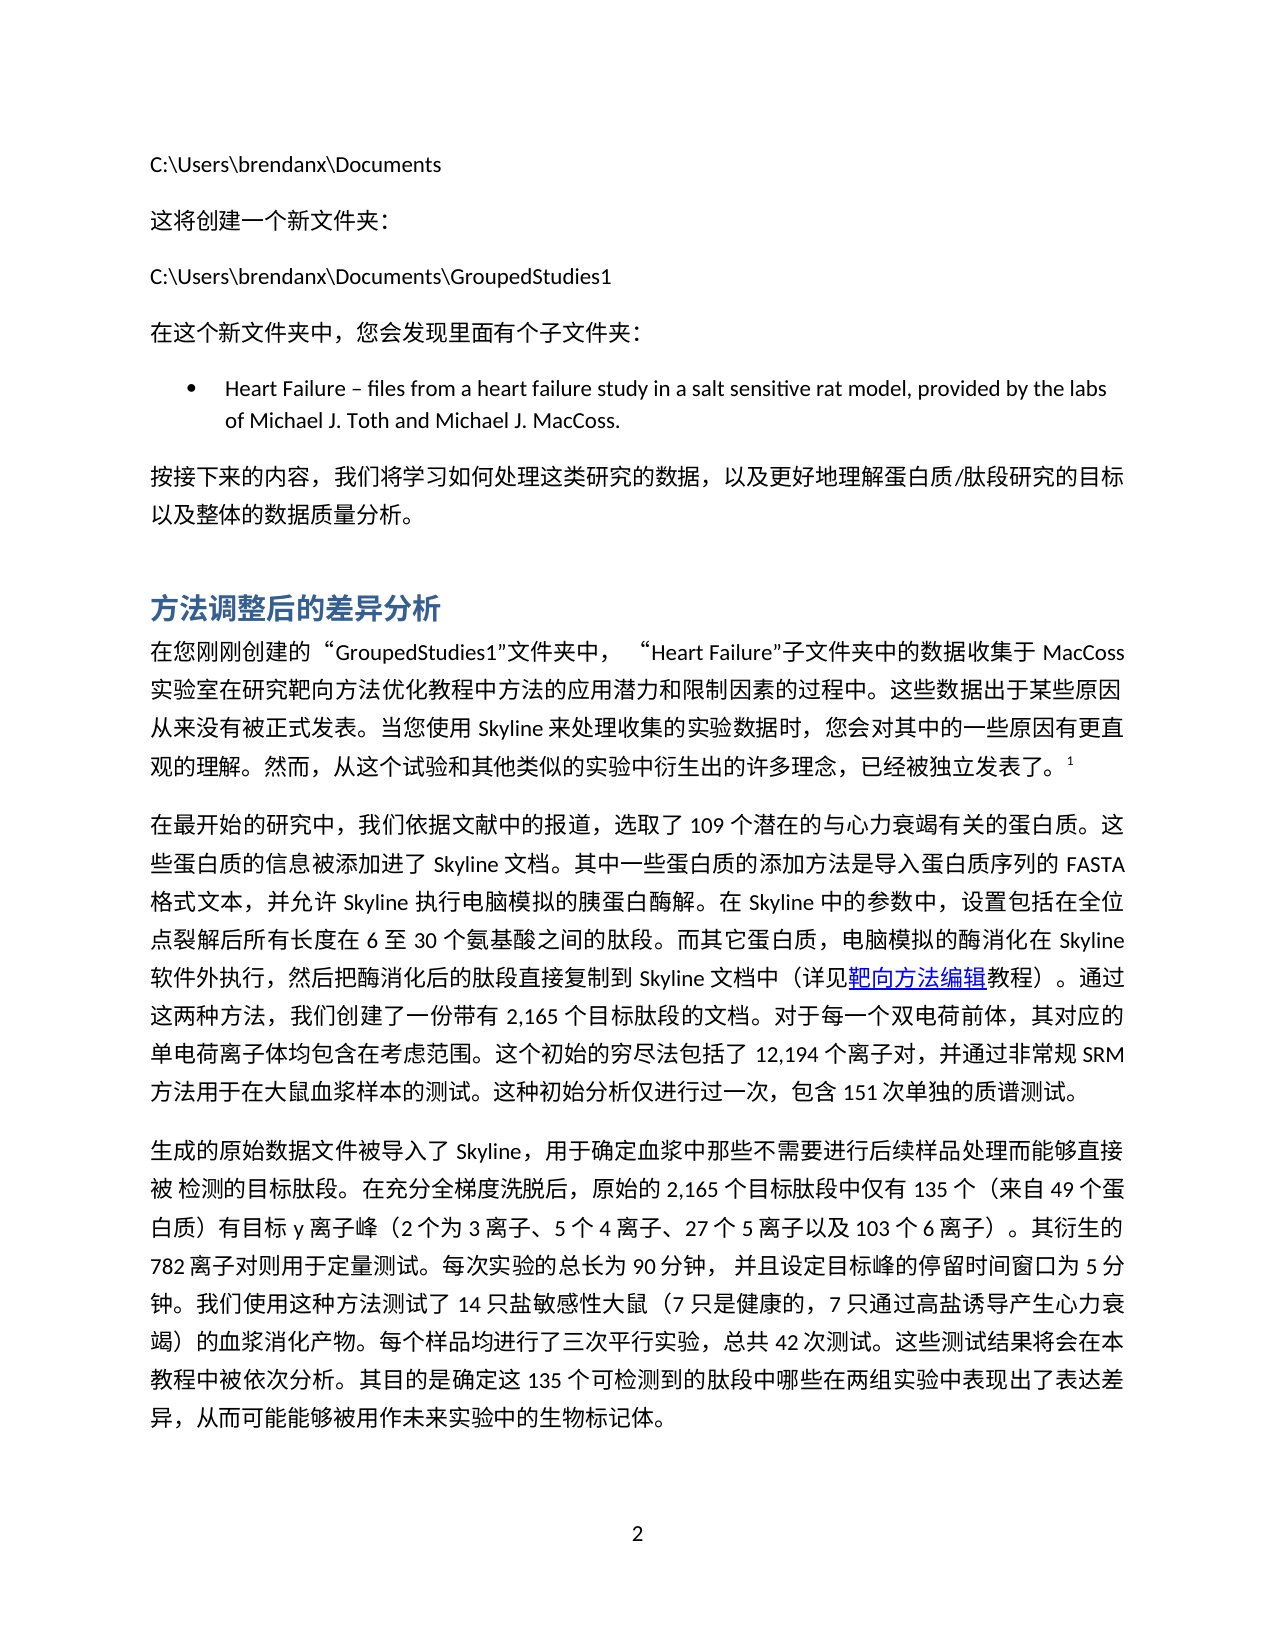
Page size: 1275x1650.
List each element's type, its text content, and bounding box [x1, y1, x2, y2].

text 这将创建一个新文件夹： [150, 203, 1125, 236]
subtitle 方法调整后的差异分析 [150, 585, 1125, 628]
text 在这个新文件夹中，您会发现里面有个子文件夹： [150, 315, 1125, 348]
text 在最开始的研究中，我们依据文献中的报道，选取了109 个潜在的与心力衰竭有关的蛋白质。这些蛋白质的信息被添加进了 Skyline 文档。其中一些蛋白质的添加方法是导入蛋白质序列的 FASTA 格式文本，并允许 Skyline 执行电脑模拟的胰蛋白酶解。在 Skyline 中的参数中，设置包括在全位点裂解后所有长度在6 至 30 个氨基酸之间的肽段。而其它蛋白质，电脑模拟的酶消化在Skyline软件外执行，然后把酶消化后的肽段直接复制到 Skyline 文档中（详见靶向方法编辑教程）。通过这两种方法，我们创建了一份带有 2,165 个目标肽段的文档。对于每一个双电荷前体，其对应的单电荷离子体均包含在考虑范围。这个初始的穷尽法包括了 12,194 个离子对，并通过非常规SRM方法用于在大鼠血浆样本的测试。这种初始分析仅进行过一次，包含 151 次单独的质谱测试。 [150, 807, 1125, 1107]
text 生成的原始数据文件被导入了Skyline，用于确定血浆中那些不需要进行后续样品处理而能够直接被 检测的目标肽段。在充分全梯度洗脱后，原始的 2,165 个目标肽段中仅有 135 个（来自 49 个蛋白质）有目标 y 离子峰（2 个为3 离子、5 个 4 离子、27 个 5 离子以及103 个6 离子）。其衍生的782离子对则用于定量测试。每次实验的总长为90分钟， 并且设定目标峰的停留时间窗口为5分钟。我们使用这种方法测试了 14 只盐敏感性大鼠（7 只是健康的，7 只通过高盐诱导产生心力衰竭）的血浆消化产物。每个样品均进行了三次平行实验，总共 42 次测试。这些测试结果将会在本教程中被依次分析。其目的是确定这 135 个可检测到的肽段中哪些在两组实验中表现出了表达差异，从而可能能够被用作未来实验中的生物标记体。 [150, 1133, 1125, 1433]
text C:\Users\brendanx\Documents\GroupedStudies1 [150, 262, 1125, 290]
text C:\Users\brendanx\Documents [150, 150, 1125, 178]
text 按接下来的内容，我们将学习如何处理这类研究的数据，以及更好地理解蛋白质/肽段研究的目标以及整体的数据质量分析。 [150, 459, 1125, 531]
text 在您刚刚创建的“GroupedStudies1”文件夹中， “Heart Failure”子文件夹中的数据收集于 MacCoss 实验室在研究靶向方法优化教程中方法的应用潜力和限制因素的过程中。这些数据出于某些原因从来没有被正式发表。当您使用 Skyline 来处理收集的实验数据时，您会对其中的一些原因有更直观的理解。然而，从这个试验和其他类似的实验中衍生出的许多理念，已经被独立发表了。1 [150, 634, 1125, 782]
list Heart Failure – files from a heart failure study in a salt sensitive rat model, provided by the labs of Michael J. Toth and Michael J. MacCoss. [187, 374, 1125, 434]
